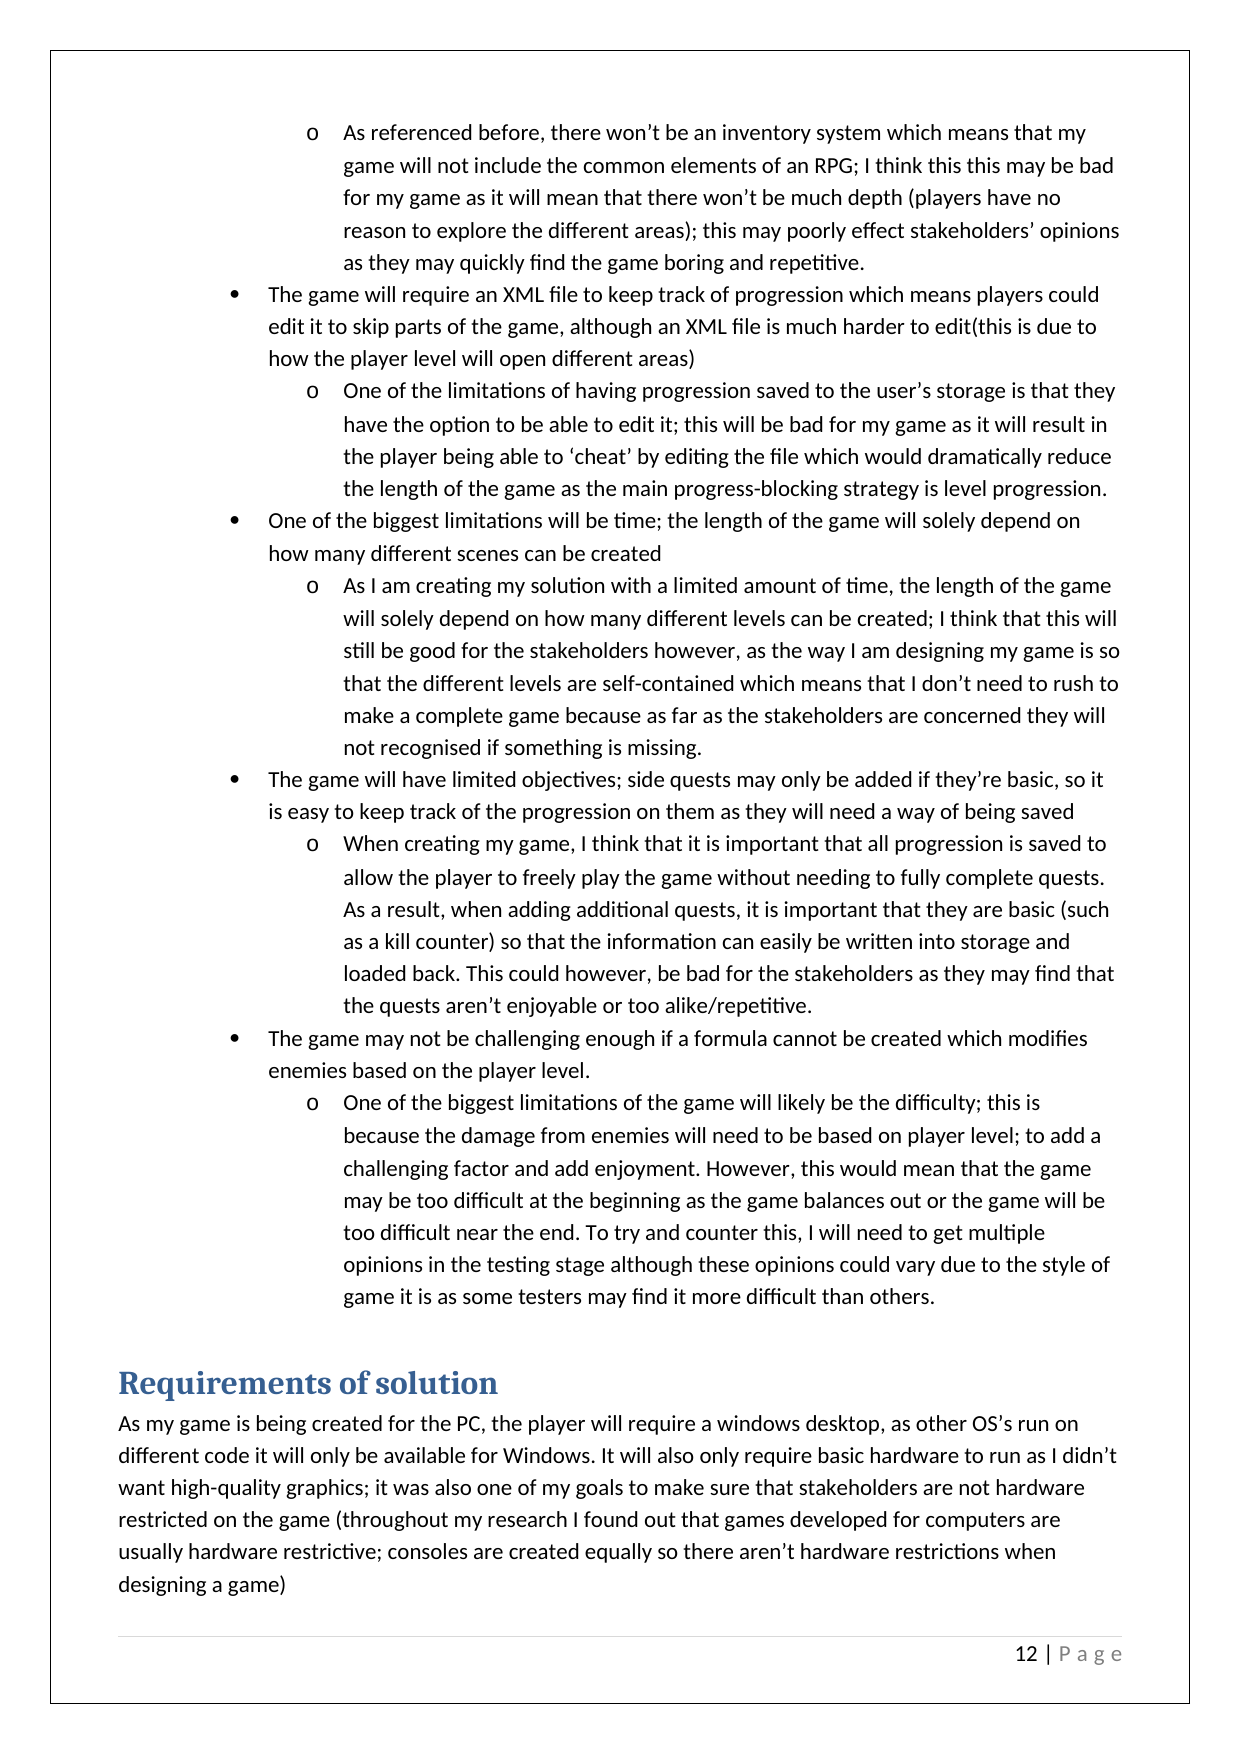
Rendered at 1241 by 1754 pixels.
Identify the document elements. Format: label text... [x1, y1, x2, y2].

subtitle Requirements of solution [118, 1365, 1122, 1403]
list One of the limitations of having progression saved to the user’s storage is that they have the option to be able to edit it; this will be bad for my game as it will result in the player being able to ‘cheat’ by editing the file which would dramatically reduce the length of the game as the main progress-blocking strategy is level progression. [306, 377, 1122, 502]
list The game may not be challenging enough if a formula cannot be created which modifies enemies based on the player level. [231, 1024, 1122, 1084]
list One of the biggest limitations of the game will likely be the difficulty; this is because the damage from enemies will need to be based on player level; to add a challenging factor and add enjoyment. However, this would mean that the game may be too difficult at the beginning as the game balances out or the game will be too difficult near the end. To try and counter this, I will need to get multiple opinions in the testing stage although these opinions could vary due to the style of game it is as some testers may find it more difficult than others. [306, 1088, 1122, 1311]
list As I am creating my solution with a limited amount of time, the length of the game will solely depend on how many different levels can be created; I think that this will still be good for the stakeholders however, as the way I am designing my game is so that the different levels are self-contained which means that I don’t need to rush to make a complete game because as far as the stakeholders are concerned they will not recognised if something is missing. [306, 571, 1122, 761]
list One of the biggest limitations will be time; the length of the game will solely depend on how many different scenes can be created [231, 507, 1122, 567]
list As referenced before, there won’t be an inventory system which means that my game will not include the common elements of an RPG; I think this this may be bad for my game as it will mean that there won’t be much depth (players have no reason to explore the different areas); this may poorly effect stakeholders’ opinions as they may quickly find the game boring and repetitive. [306, 118, 1122, 276]
list When creating my game, I think that it is important that all progression is saved to allow the player to freely play the game without needing to fully complete quests. As a result, when adding additional quests, it is important that they are basic (such as a kill counter) so that the information can easily be written into storage and loaded back. This could however, be bad for the stakeholders as they may find that the quests aren’t enjoyable or too alike/repetitive. [306, 829, 1122, 1020]
list The game will have limited objectives; side quests may only be added if they’re basic, so it is easy to keep track of the progression on them as they will need a way of being saved [231, 765, 1122, 825]
list The game will require an XML file to keep track of progression which means players could edit it to skip parts of the game, although an XML file is much harder to edit(this is due to how the player level will open different areas) [231, 280, 1122, 372]
text As my game is being created for the PC, the player will require a windows desktop, as other OS’s run on different code it will only be available for Windows. It will also only require basic hardware to run as I didn’t want high-quality graphics; it was also one of my goals to make sure that stakeholders are not hardware restricted on the game (throughout my research I found out that games developed for computers are usually hardware restrictive; consoles are created equally so there aren’t hardware restrictions when designing a game) [118, 1409, 1122, 1598]
